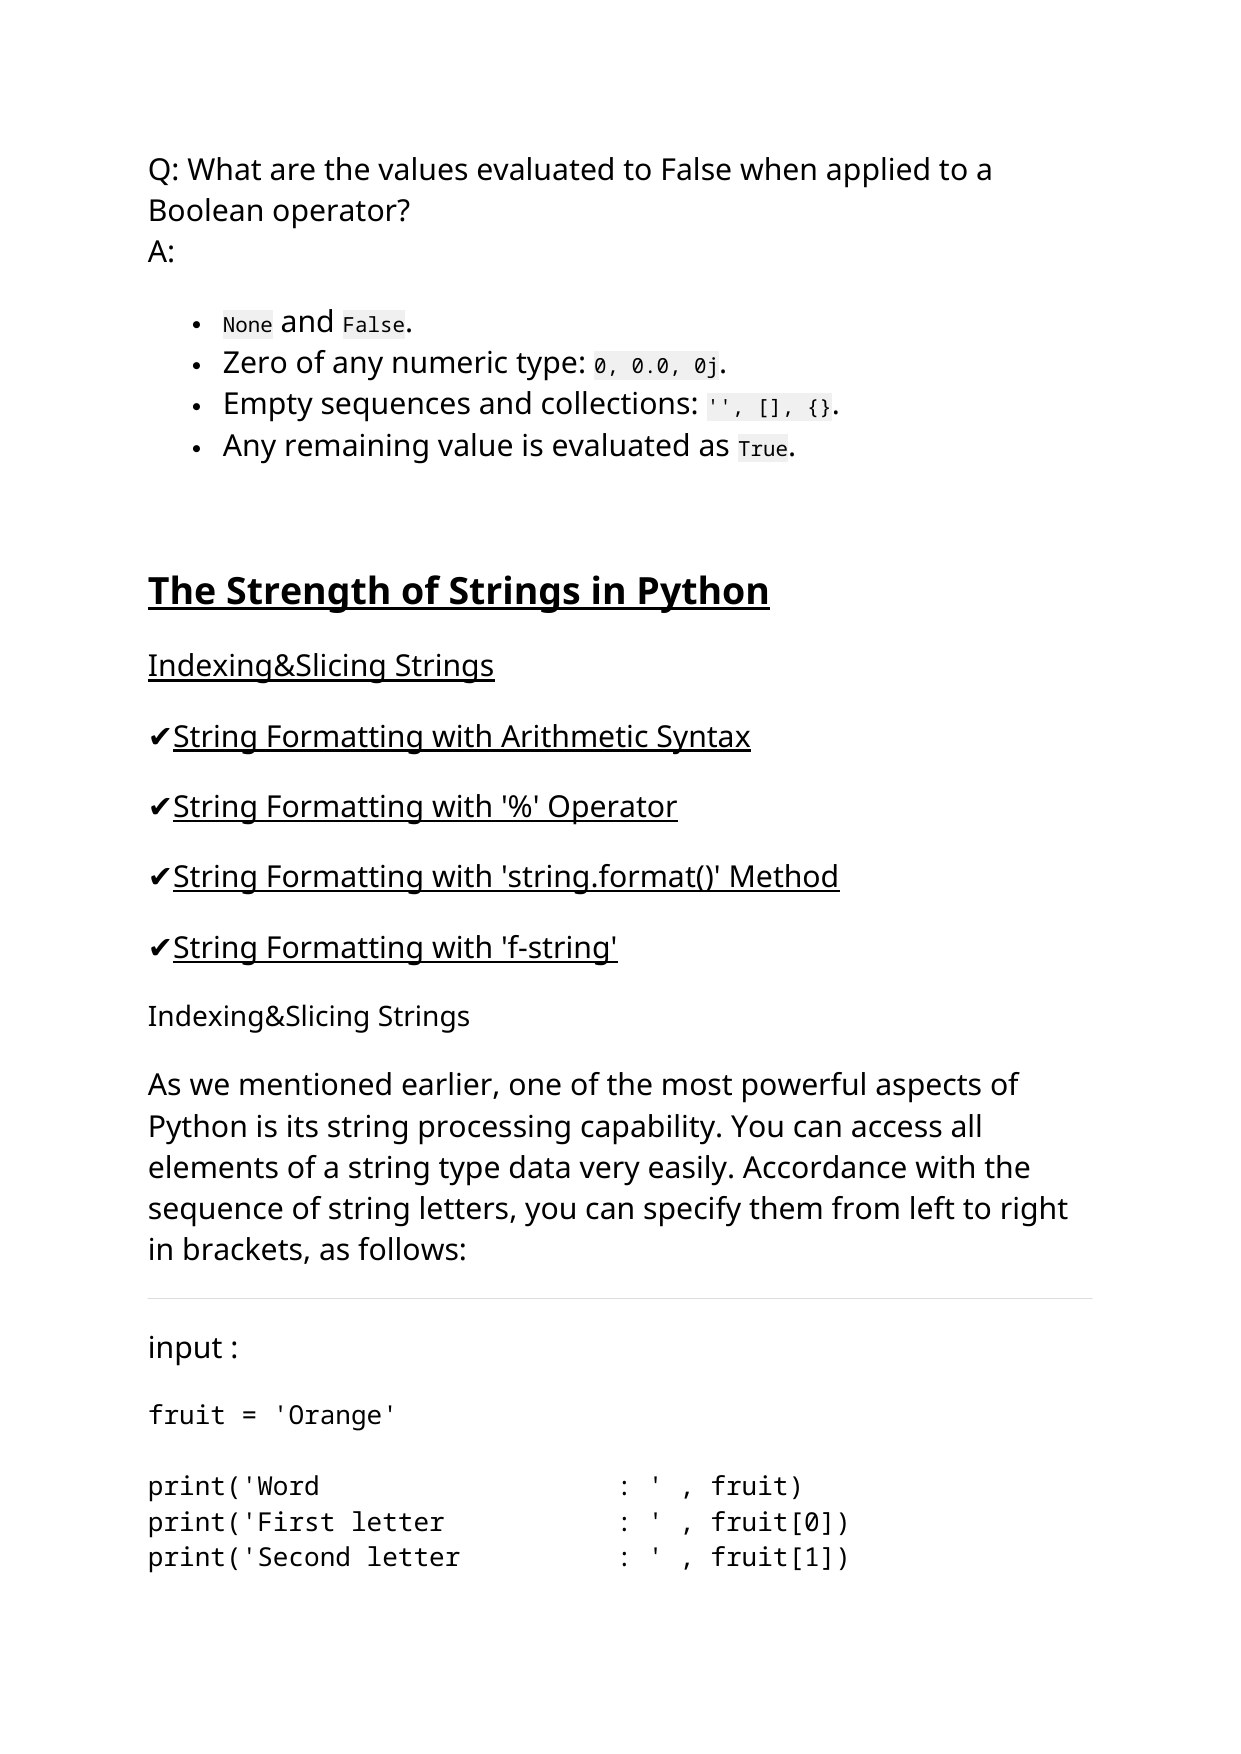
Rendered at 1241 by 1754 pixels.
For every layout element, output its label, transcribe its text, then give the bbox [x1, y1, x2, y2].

list Any remaining value is evaluated as True. [193, 424, 1093, 465]
text Q: What are the values evaluated to False when applied to a Boolean operator? A: [148, 148, 1093, 271]
text ✔String Formatting with '%' Operator [148, 785, 1093, 826]
text print('Second letter : ' , fruit[1]) [148, 1539, 1093, 1574]
text print('First letter : ' , fruit[0]) [148, 1503, 1093, 1539]
text fruit = 'Orange' [148, 1397, 1093, 1432]
list Empty sequences and collections: '', [], {}. [193, 382, 1093, 424]
text print('Word : ' , fruit) [148, 1468, 1093, 1503]
text ✔String Formatting with 'f-string' [148, 926, 1093, 967]
text Indexing&Slicing Strings [148, 996, 1093, 1034]
list Zero of any numeric type: 0, 0.0, 0j. [193, 341, 1093, 382]
text ✔String Formatting with Arithmetic Syntax [148, 715, 1093, 756]
text input : [148, 1326, 1093, 1368]
text ✔String Formatting with 'string.format()' Method [148, 855, 1093, 897]
text Indexing&Slicing Strings [148, 644, 1093, 686]
text As we mentioned earlier, one of the most powerful aspects of Python is its string processing capability. You can access all elements of a string type data very easily. Accordance with the sequence of string letters, you can specify them from left to right in brackets, as follows: [148, 1063, 1093, 1269]
list None and False. [193, 300, 1093, 341]
text The Strength of Strings in Python [148, 564, 1093, 615]
